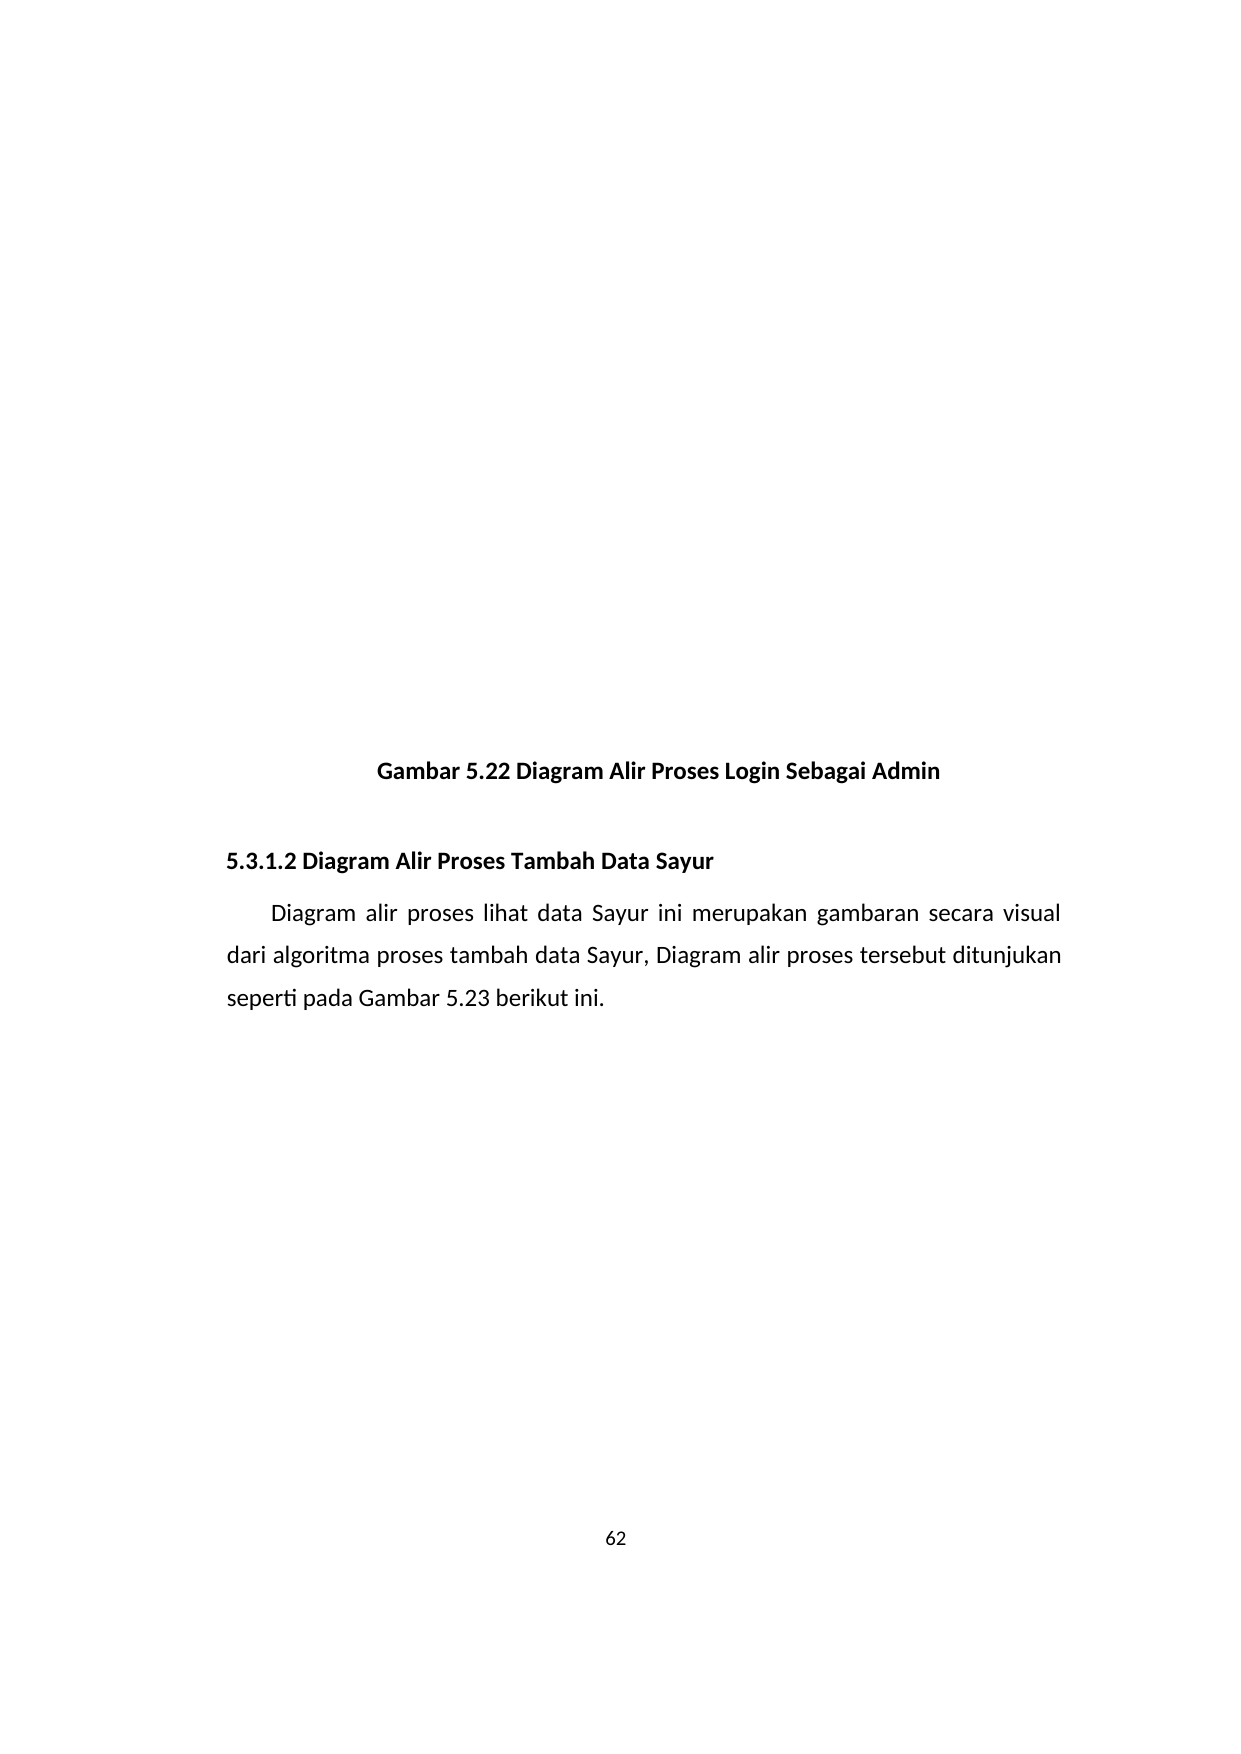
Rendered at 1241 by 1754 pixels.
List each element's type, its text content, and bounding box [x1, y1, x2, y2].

text Diagram alir proses lihat data Sayur ini merupakan gambaran secara visual dari algoritma proses tambah data Sayur, Diagram alir proses tersebut ditunjukan seperti pada Gambar 5.23 berikut ini. [227, 897, 1062, 1013]
subtitle Gambar 5.22 Diagram Alir Proses Login Sebagai Admin [226, 756, 1092, 786]
subtitle 5.3.1.2 Diagram Alir Proses Tambah Data Sayur [226, 846, 1092, 876]
